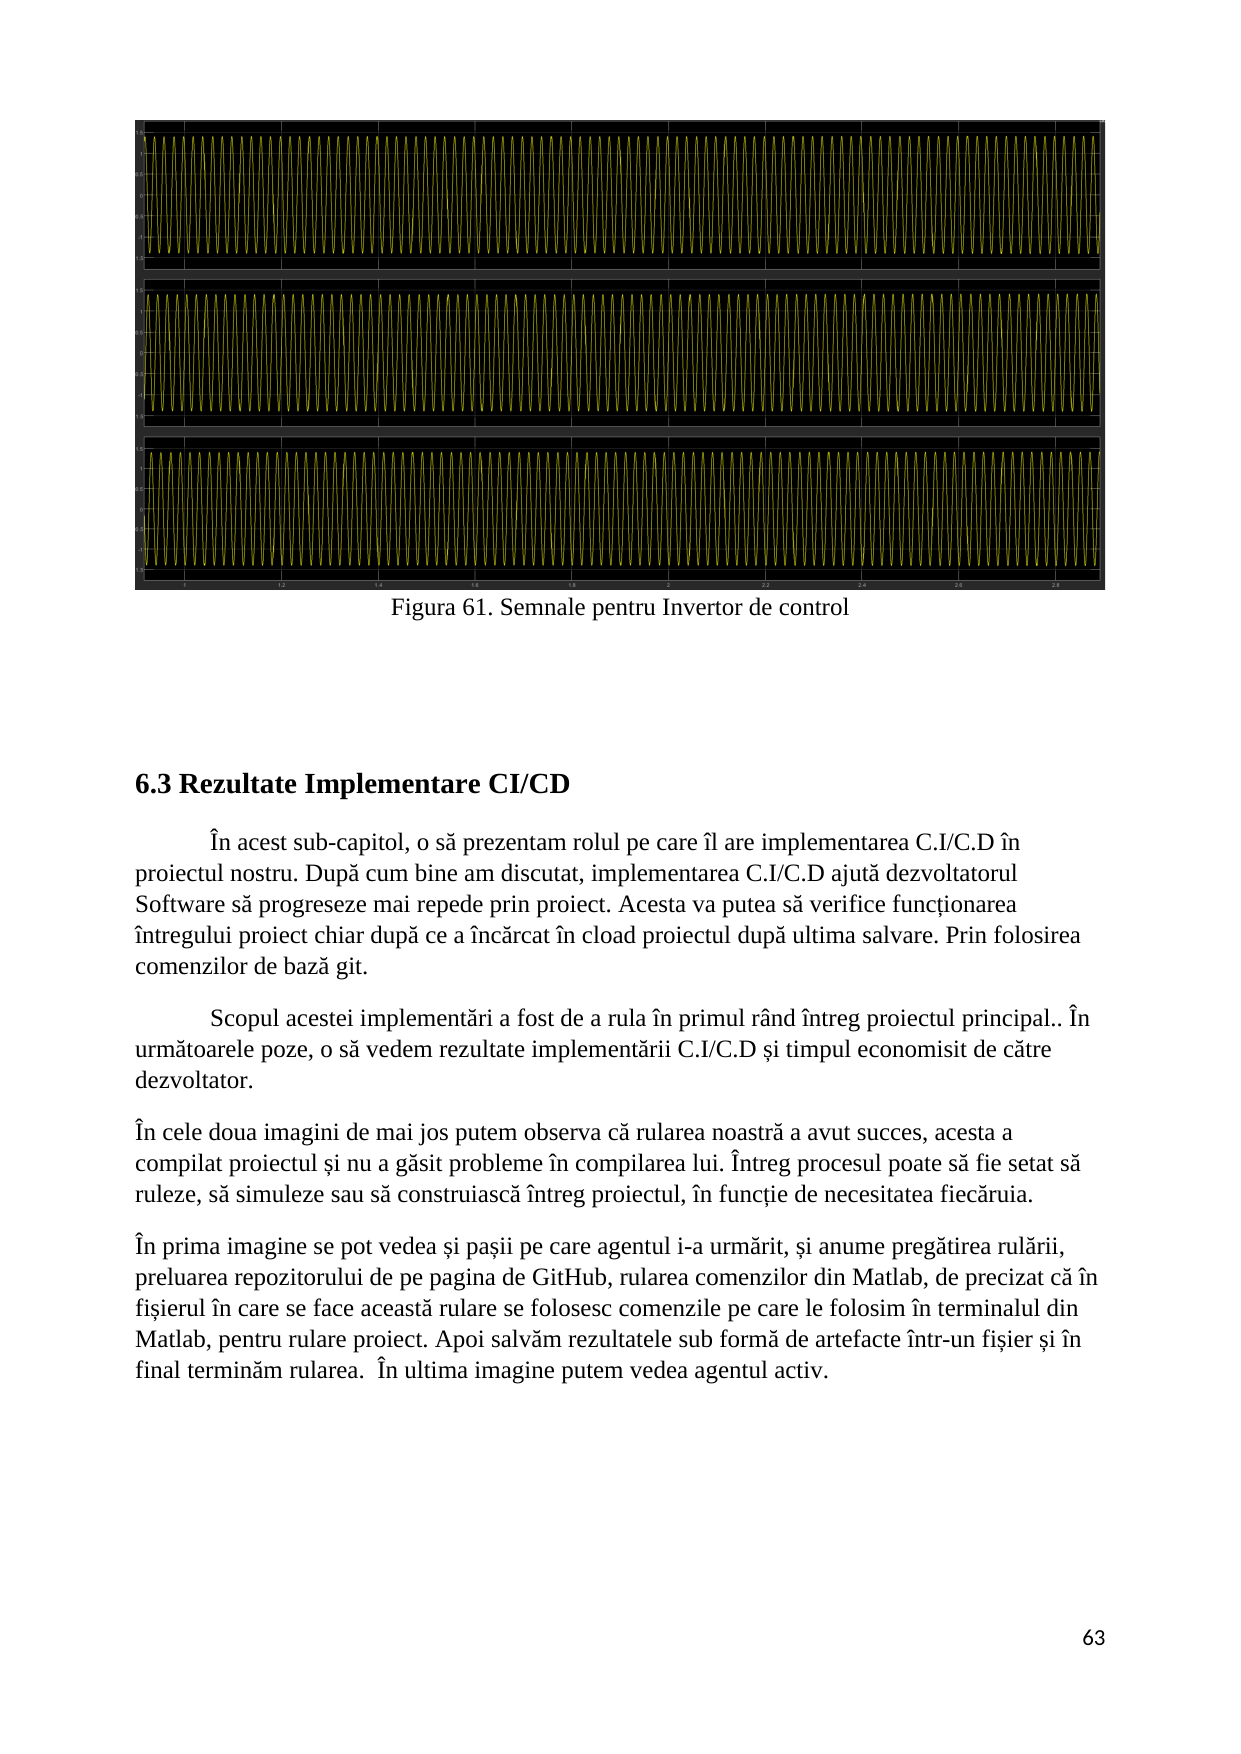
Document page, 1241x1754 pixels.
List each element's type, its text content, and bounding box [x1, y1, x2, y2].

text Scopul acestei implementări a fost de a rula în primul rând întreg proiectul principal.. În următoarele poze, o să vedem rezultate implementării C.I/C.D și timpul economisit de către dezvoltator. [135, 1003, 1105, 1094]
text În cele doua imagini de mai jos putem observa că rularea noastră a avut succes, acesta a compilat proiectul și nu a găsit probleme în compilarea lui. Întreg procesul poate să fie setat să ruleze, să simuleze sau să construiască întreg proiectul, în funcție de necesitatea fiecăruia. [135, 1117, 1105, 1208]
text 6.3 Rezultate Implementare CI/CD [135, 766, 1105, 799]
picture [135, 120, 1106, 590]
text Figura 61. Semnale pentru Invertor de control [135, 592, 1105, 620]
text În prima imagine se pot vedea și pașii pe care agentul i-a urmărit, și anume pregătirea rulării, preluarea repozitorului de pe pagina de GitHub, rularea comenzilor din Matlab, de precizat că în fișierul în care se face această rulare se folosesc comenzile pe care le folosim în terminalul din Matlab, pentru rulare proiect. Apoi salvăm rezultatele sub formă de artefacte într-un fișier și în final terminăm rularea. În ultima imagine putem vedea agentul activ. [135, 1231, 1105, 1384]
text În acest sub-capitol, o să prezentam rolul pe care îl are implementarea C.I/C.D în proiectul nostru. După cum bine am discutat, implementarea C.I/C.D ajută dezvoltatorul Software să progreseze mai repede prin proiect. Acesta va putea să verifice funcționarea întregului proiect chiar după ce a încărcat în cload proiectul după ultima salvare. Prin folosirea comenzilor de bază git. [135, 827, 1105, 980]
